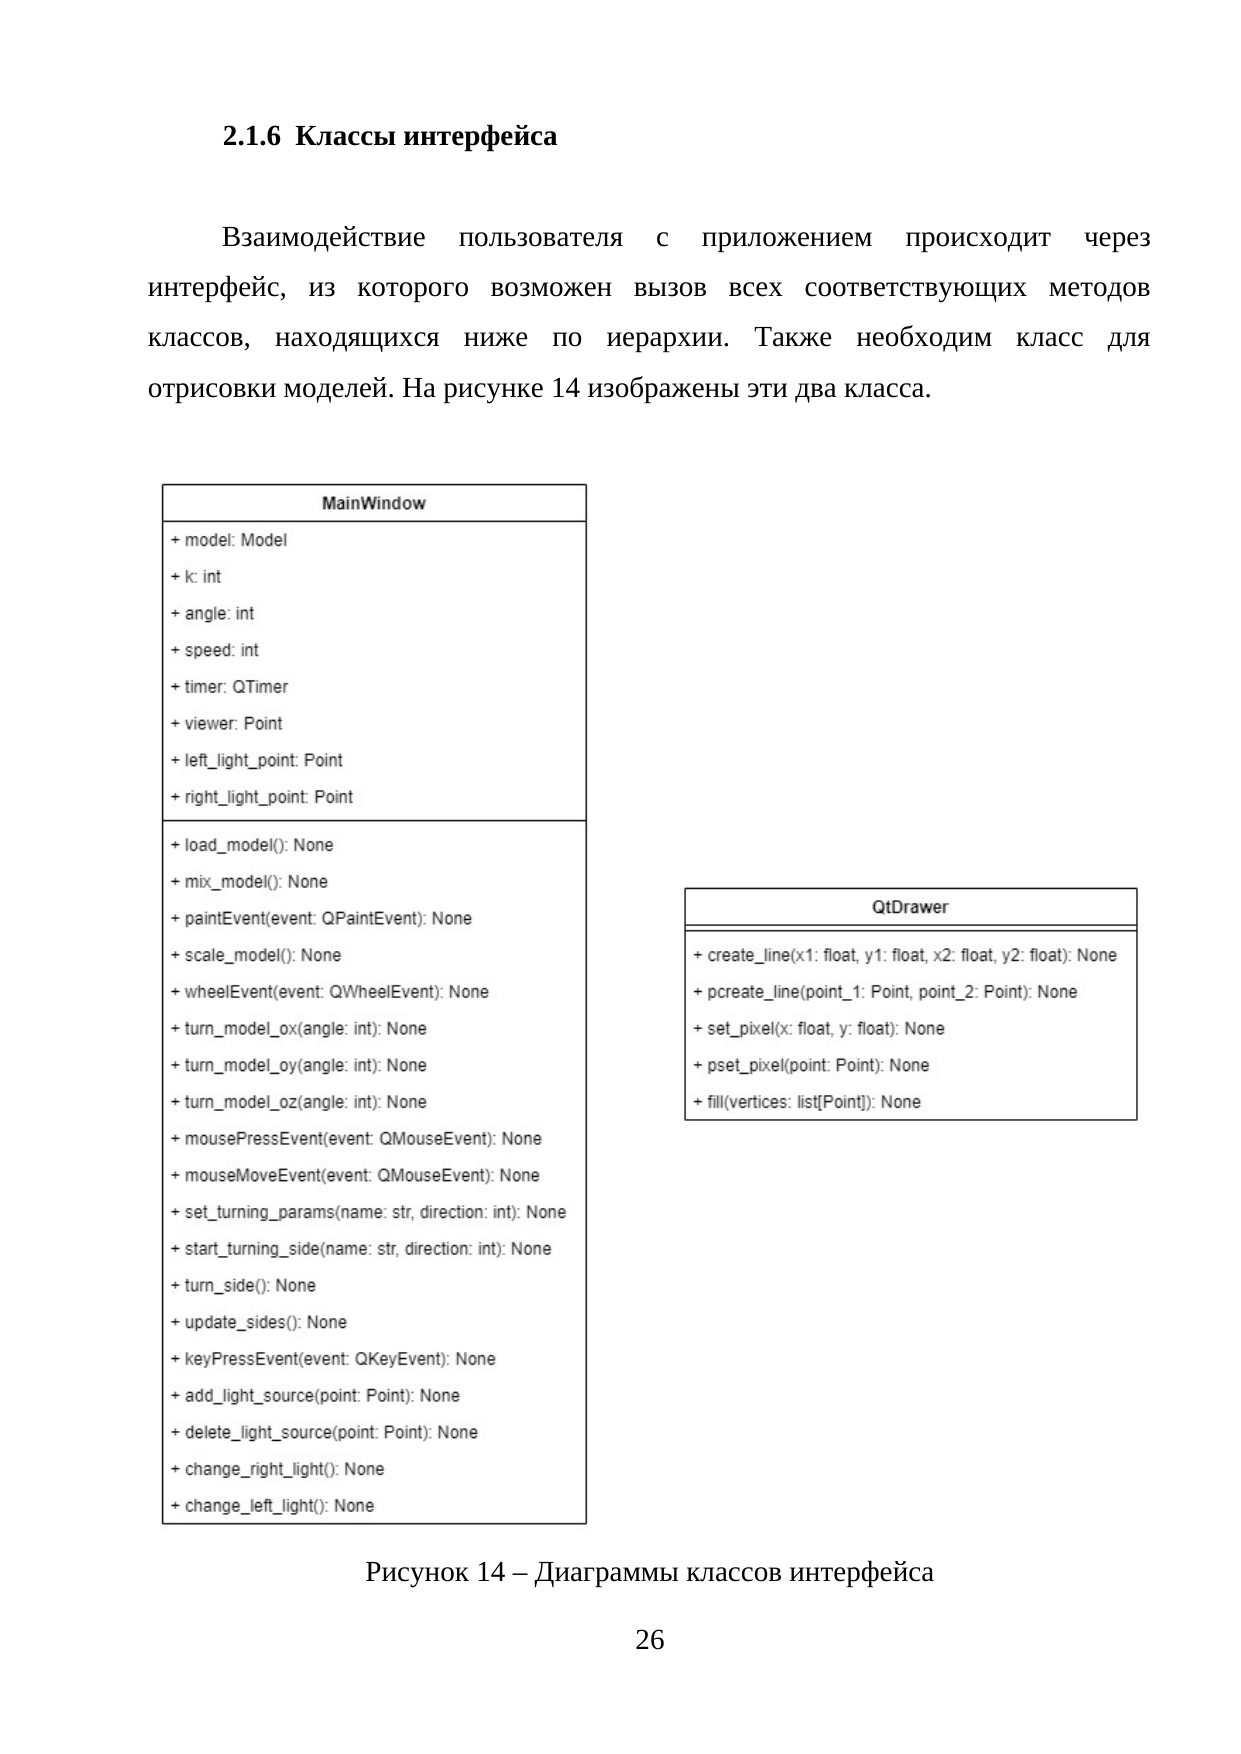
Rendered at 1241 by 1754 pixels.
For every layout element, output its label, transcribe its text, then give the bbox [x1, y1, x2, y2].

text Взаимодействие пользователя с приложением происходит через интерфейс, из которого возможен вызов всех соответствующих методов классов, находящихся ниже по иерархии. Также необходим класс для отрисовки моделей. На рисунке 14 изображены эти два класса. [148, 219, 1152, 403]
subtitle Классы интерфейса [223, 118, 1152, 152]
text Рисунок 14 – Диаграммы классов интерфейса [148, 1554, 1152, 1588]
picture [148, 470, 1152, 1543]
